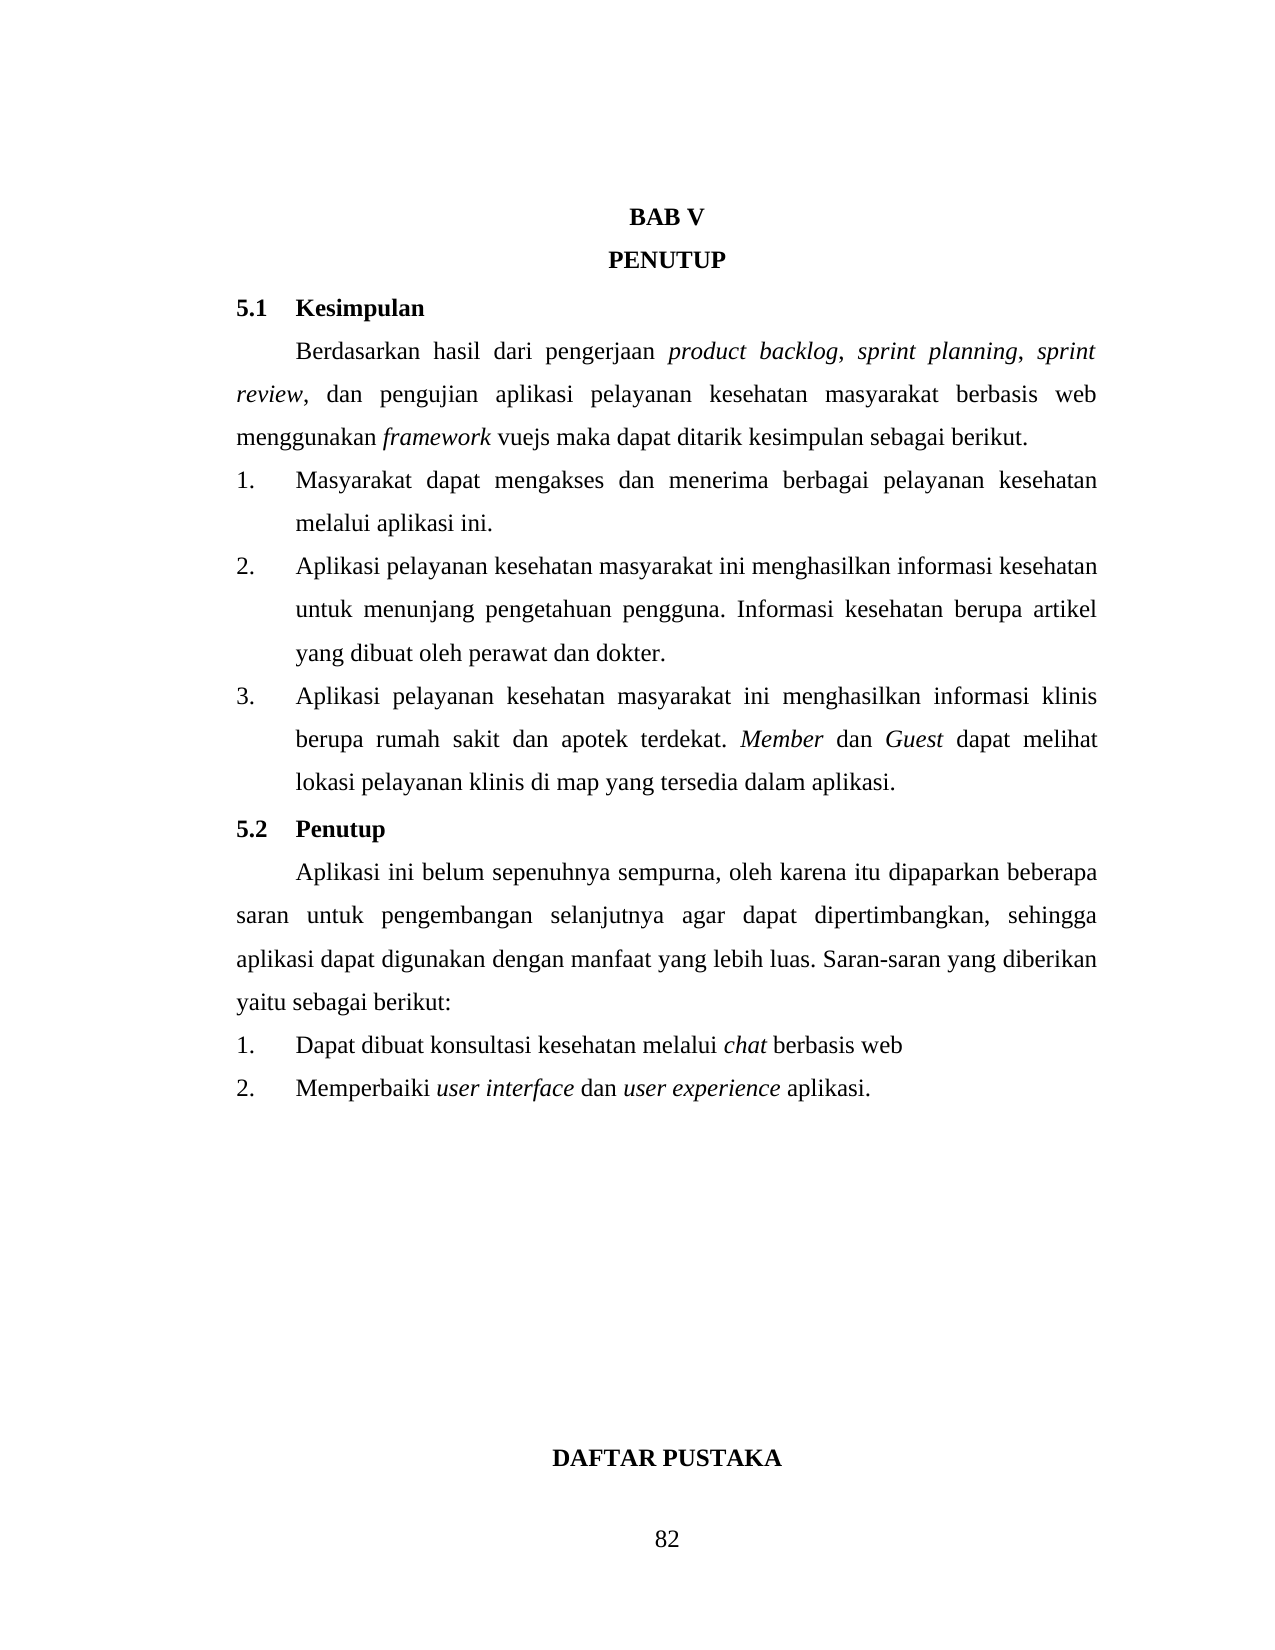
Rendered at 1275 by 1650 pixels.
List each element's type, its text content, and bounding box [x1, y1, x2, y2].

list Memperbaiki user interface dan user experience aplikasi. [236, 1073, 1098, 1102]
text Berdasarkan hasil dari pengerjaan product backlog, sprint planning, sprint review, dan pengujian aplikasi pelayanan kesehatan masyarakat berbasis web menggunakan framework vuejs maka dapat ditarik kesimpulan sebagai berikut. [236, 336, 1098, 451]
list Masyarakat dapat mengakses dan menerima berbagai pelayanan kesehatan melalui aplikasi ini. [236, 465, 1098, 537]
text Aplikasi ini belum sepenuhnya sempurna, oleh karena itu dipaparkan beberapa saran untuk pengembangan selanjutnya agar dapat dipertimbangkan, sehingga aplikasi dapat digunakan dengan manfaat yang lebih luas. Saran-saran yang diberikan yaitu sebagai berikut: [236, 857, 1098, 1016]
subtitle BAB V PENUTUP [236, 202, 1098, 274]
subtitle Kesimpulan [236, 293, 1098, 321]
list Aplikasi pelayanan kesehatan masyarakat ini menghasilkan informasi klinis berupa rumah sakit dan apotek terdekat. Member dan Guest dapat melihat lokasi pelayanan klinis di map yang tersedia dalam aplikasi. [236, 681, 1098, 796]
subtitle Penutup [236, 814, 1098, 843]
list Aplikasi pelayanan kesehatan masyarakat ini menghasilkan informasi kesehatan untuk menunjang pengetahuan pengguna. Informasi kesehatan berupa artikel yang dibuat oleh perawat dan dokter. [236, 551, 1098, 666]
list Dapat dibuat konsultasi kesehatan melalui chat berbasis web [236, 1030, 1098, 1059]
subtitle DAFTAR PUSTAKA [236, 1443, 1098, 1472]
